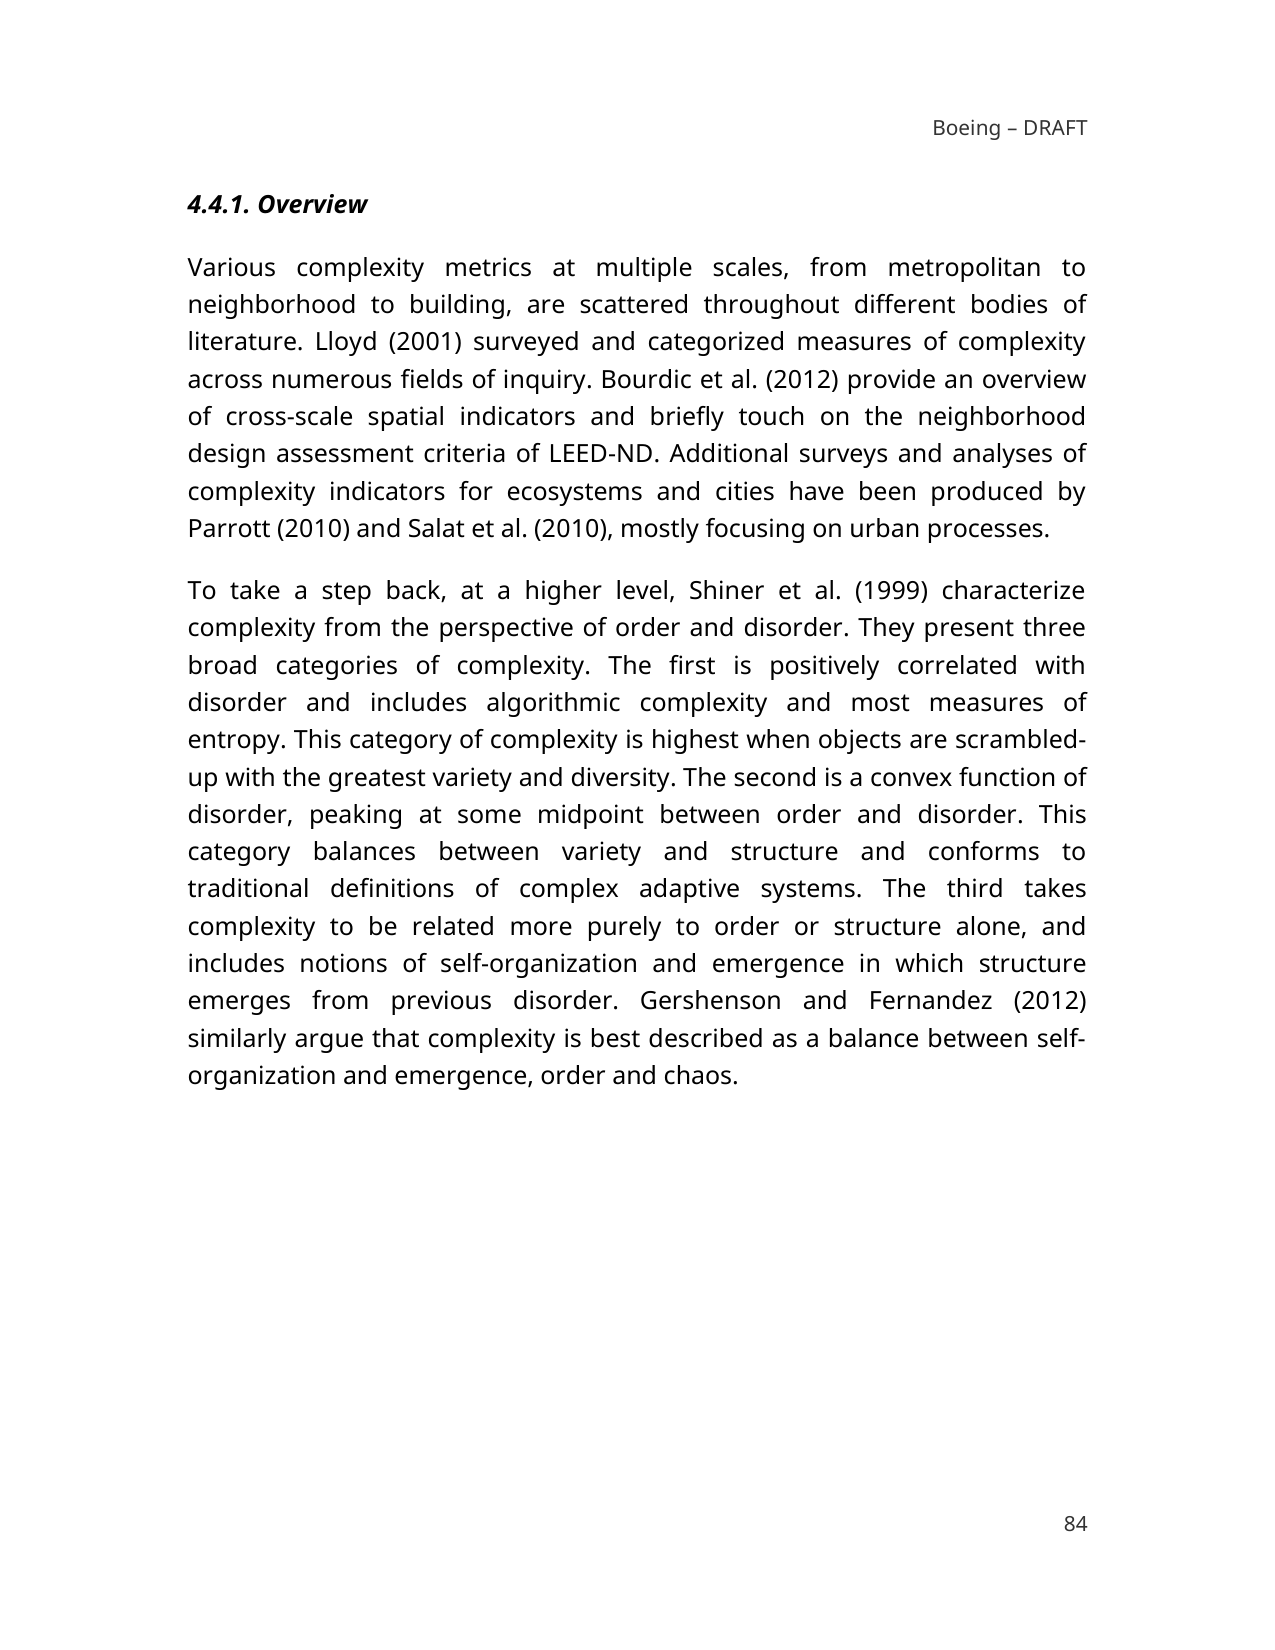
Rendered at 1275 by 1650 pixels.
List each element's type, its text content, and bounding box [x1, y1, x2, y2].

text To take a step back, at a higher level, Shiner et al. (1999) characterize complexity from the perspective of order and disorder. They present three broad categories of complexity. The first is positively correlated with disorder and includes algorithmic complexity and most measures of entropy. This category of complexity is highest when objects are scrambled-up with the greatest variety and diversity. The second is a convex function of disorder, peaking at some midpoint between order and disorder. This category balances between variety and structure and conforms to traditional definitions of complex adaptive systems. The third takes complexity to be related more purely to order or structure alone, and includes notions of self-organization and emergence in which structure emerges from previous disorder. Gershenson and Fernandez (2012) similarly argue that complexity is best described as a balance between self-organization and emergence, order and chaos. [187, 573, 1087, 1092]
subtitle Overview [187, 187, 1087, 221]
text Various complexity metrics at multiple scales, from metropolitan to neighborhood to building, are scattered throughout different bodies of literature. Lloyd (2001) surveyed and categorized measures of complexity across numerous fields of inquiry. Bourdic et al. (2012) provide an overview of cross-scale spatial indicators and briefly touch on the neighborhood design assessment criteria of LEED-ND. Additional surveys and analyses of complexity indicators for ecosystems and cities have been produced by Parrott (2010) and Salat et al. (2010), mostly focusing on urban processes. [187, 250, 1087, 545]
